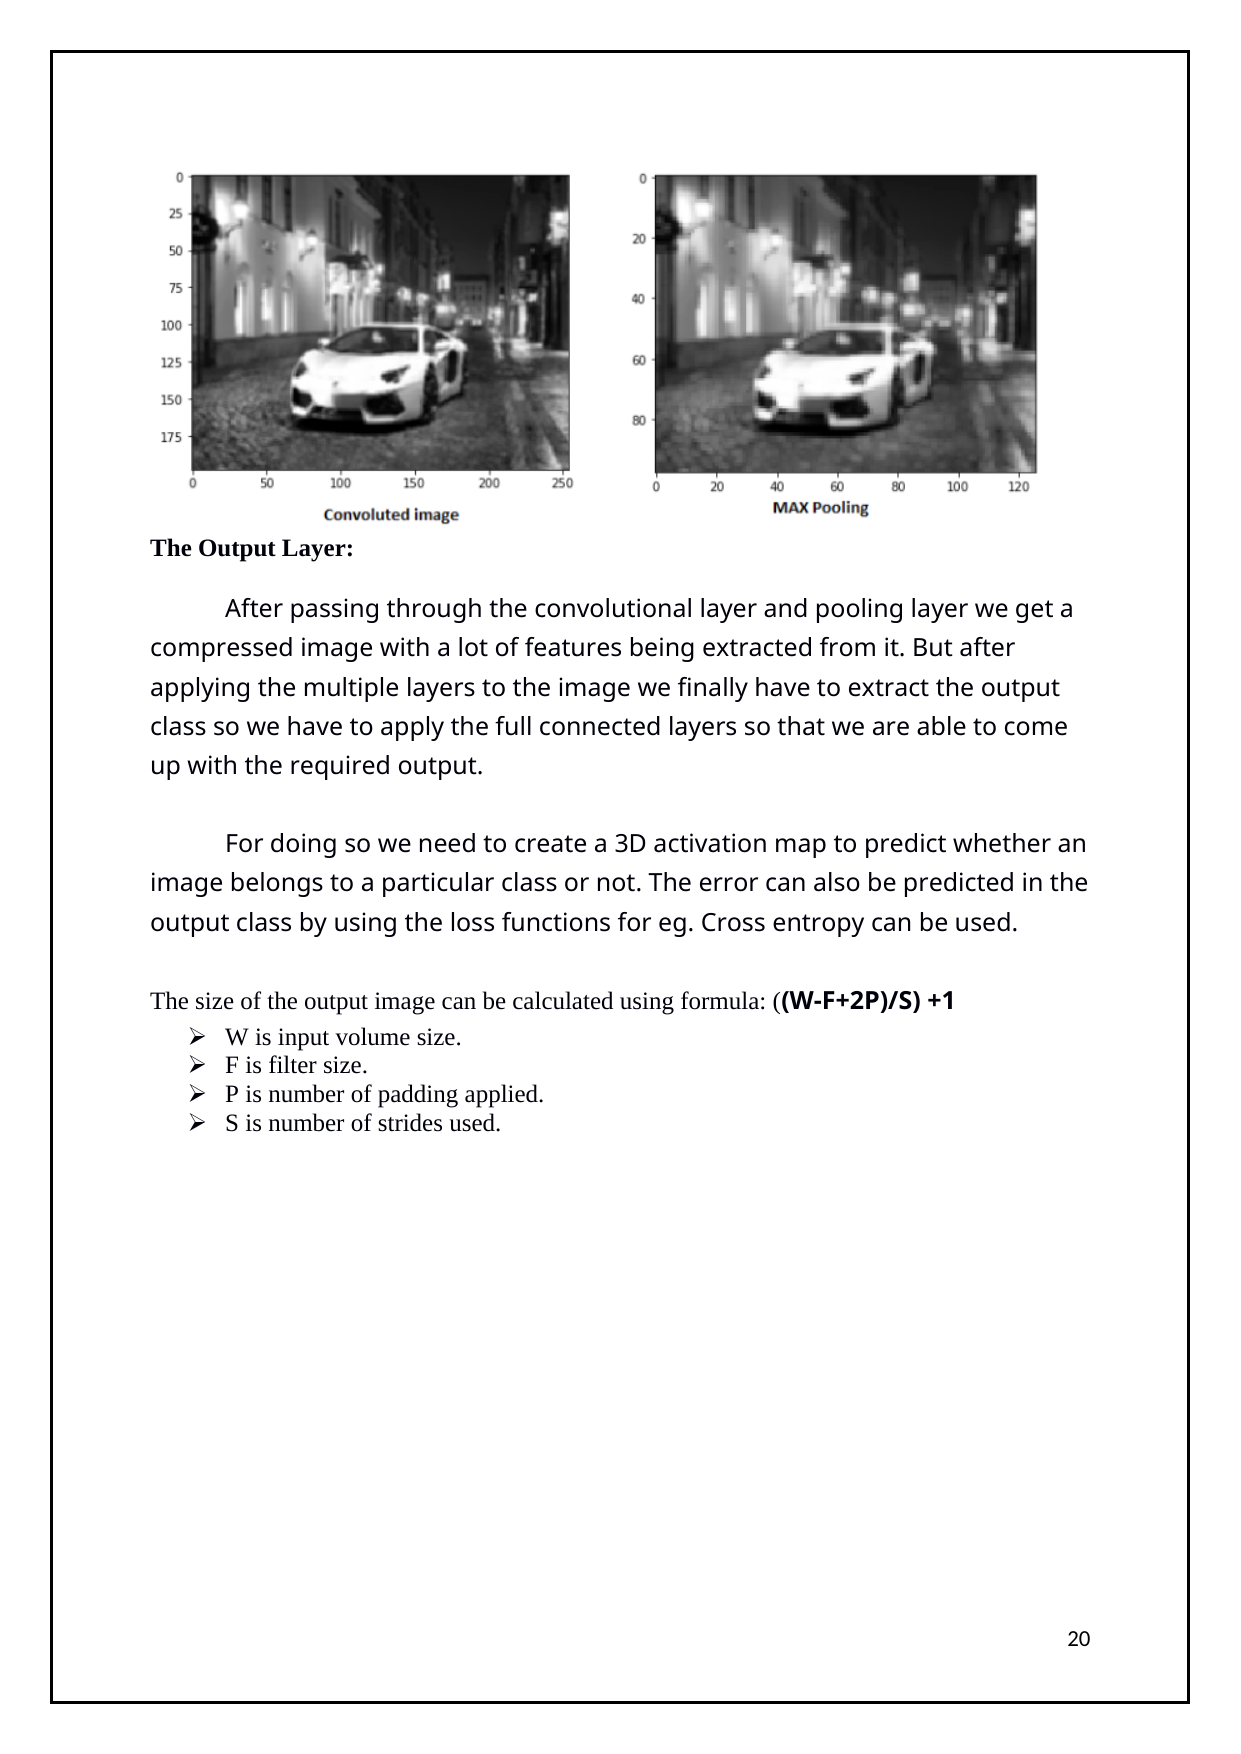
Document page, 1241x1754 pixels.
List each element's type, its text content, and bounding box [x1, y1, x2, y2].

text For doing so we need to create a 3D activation map to predict whether an image belongs to a particular class or not. The error can also be predicted in the output class by using the loss functions for eg. Cross entropy can be used. [150, 826, 1090, 938]
list P is number of padding applied. [187, 1079, 1090, 1108]
list W is input volume size. [187, 1022, 1090, 1050]
text The size of the output image can be calculated using formula: ((W-F+2P)/S) +1 [150, 982, 1090, 1017]
text After passing through the convolutional layer and pooling layer we get a compressed image with a lot of features being extracted from it. But after applying the multiple layers to the image we finally have to extract the output class so we have to apply the full connected layers so that we are able to come up with the required output. [150, 591, 1090, 782]
text The Output Layer: [150, 533, 1090, 562]
list S is number of strides used. [187, 1108, 1090, 1137]
list F is filter size. [187, 1050, 1090, 1079]
